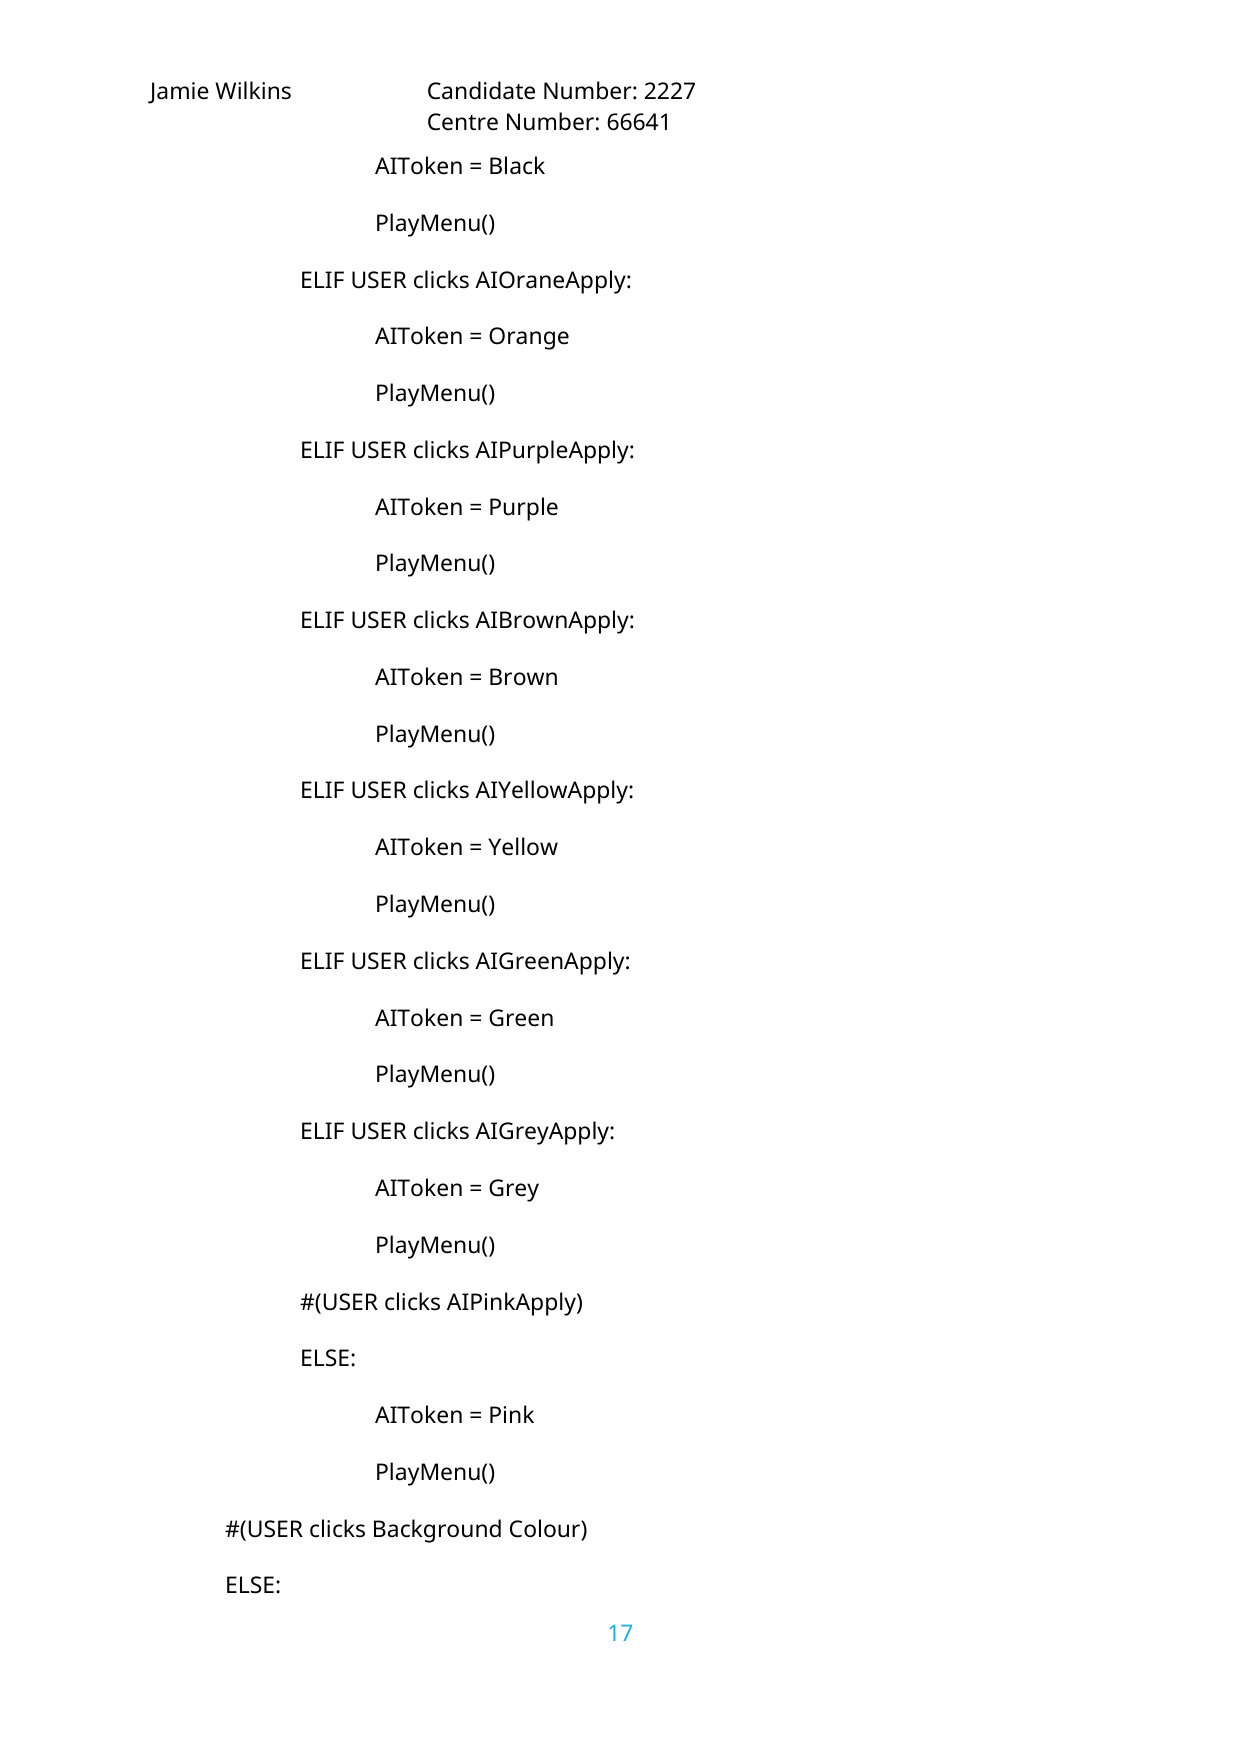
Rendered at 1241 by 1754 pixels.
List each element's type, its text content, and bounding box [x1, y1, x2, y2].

text ELIF USER clicks AIOraneApply: [225, 263, 1090, 295]
text ELIF USER clicks AIBrownApply: [225, 604, 1090, 635]
text #(USER clicks AIPinkApply) [150, 1285, 1090, 1317]
text AIToken = Grey [150, 1172, 1090, 1203]
text ELSE: [150, 1342, 1090, 1373]
text AIToken = Purple [150, 491, 1090, 522]
text ELIF USER clicks AIGreyApply: [225, 1115, 1090, 1146]
text PlayMenu() [150, 1456, 1090, 1487]
text ELSE: [150, 1569, 1090, 1601]
text PlayMenu() [150, 718, 1090, 749]
text #(USER clicks Background Colour) [150, 1512, 1090, 1544]
text PlayMenu() [150, 547, 1090, 579]
text ELIF USER clicks AIGreenApply: [225, 945, 1090, 976]
text AIToken = Green [150, 1002, 1090, 1033]
text PlayMenu() [150, 888, 1090, 919]
text PlayMenu() [150, 377, 1090, 408]
text PlayMenu() [150, 207, 1090, 238]
text AIToken = Pink [150, 1399, 1090, 1430]
text AIToken = Yellow [150, 831, 1090, 862]
text ELIF USER clicks AIPurpleApply: [225, 434, 1090, 465]
text AIToken = Orange [150, 320, 1090, 352]
text AIToken = Brown [150, 661, 1090, 692]
text PlayMenu() [150, 1229, 1090, 1260]
text AIToken = Black [150, 150, 1090, 181]
text PlayMenu() [150, 1058, 1090, 1089]
text ELIF USER clicks AIYellowApply: [225, 774, 1090, 806]
